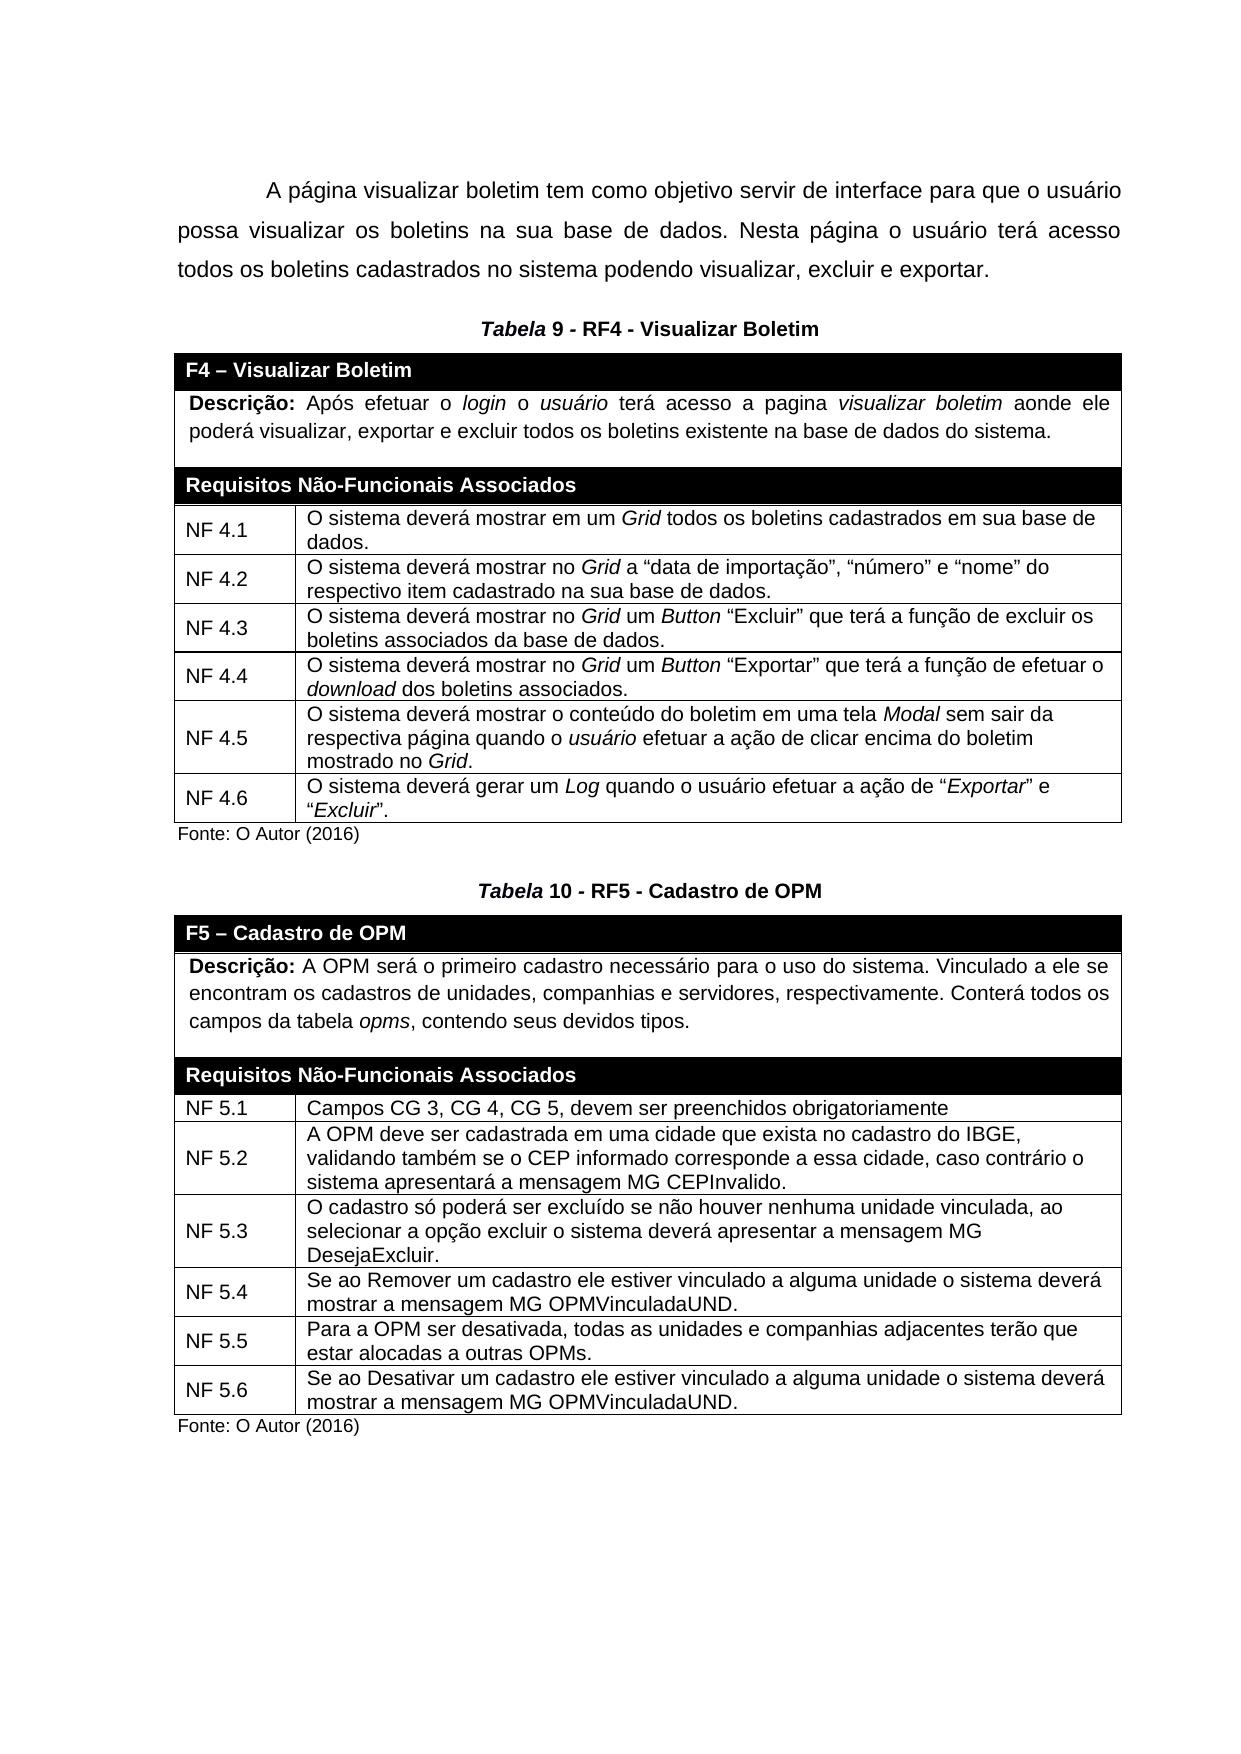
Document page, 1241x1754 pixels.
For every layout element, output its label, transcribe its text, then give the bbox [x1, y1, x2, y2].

table_cell NF 5.6 [175, 1366, 295, 1414]
table_cell O cadastro só poderá ser excluído se não houver nenhuma unidade vinculada, ao selecionar a opção excluir o sistema deverá apresentar a mensagem MG DesejaExcluir. [296, 1195, 1121, 1267]
text Fonte: O Autor (2016) [177, 1415, 1157, 1436]
table_cell Para a OPM ser desativada, todas as unidades e companhias adjacentes terão que estar alocadas a outras OPMs. [296, 1317, 1121, 1365]
table_cell O sistema deverá mostrar no Grid um Button “Exportar” que terá a função de efetuar o download dos boletins associados. [296, 653, 1121, 700]
table_cell O sistema deverá gerar um Log quando o usuário efetuar a ação de “Exportar” e “Excluir”. [296, 774, 1121, 822]
text Tabela 10 - RF5 - Cadastro de OPM [177, 879, 1122, 903]
table_cell NF 5.4 [175, 1268, 295, 1316]
table_cell NF 5.1 [175, 1095, 295, 1121]
table_cell Se ao Remover um cadastro ele estiver vinculado a alguma unidade o sistema deverá mostrar a mensagem MG OPMVinculadaUND. [296, 1268, 1121, 1316]
table_cell Descrição: A OPM será o primeiro cadastro necessário para o uso do sistema. Vinculado a ele se encontram os cadastros de unidades, companhias e servidores, respectivamente. Conterá todos os campos da tabela opms, contendo seus devidos tipos. [175, 954, 1121, 1057]
table_cell NF 4.2 [175, 555, 295, 602]
table_cell NF 4.5 [175, 701, 295, 773]
table_cell NF 5.3 [175, 1195, 295, 1267]
table_header F5 – Cadastro de OPM [175, 916, 1121, 952]
table_header F4 – Visualizar Boletim [175, 354, 1121, 390]
table_cell NF 4.3 [175, 604, 295, 651]
table_cell Descrição: Após efetuar o login o usuário terá acesso a pagina visualizar boletim aonde ele poderá visualizar, exportar e excluir todos os boletins existente na base de dados do sistema. [175, 391, 1121, 467]
table_cell O sistema deverá mostrar em um Grid todos os boletins cadastrados em sua base de dados. [296, 506, 1121, 553]
table_cell O sistema deverá mostrar no Grid a “data de importação”, “número” e “nome” do respectivo item cadastrado na sua base de dados. [296, 555, 1121, 602]
text Tabela 9 - RF4 - Visualizar Boletim [177, 316, 1122, 340]
table_cell NF 5.5 [175, 1317, 295, 1365]
table_cell Requisitos Não-Funcionais Associados [175, 468, 1121, 504]
table_cell O sistema deverá mostrar o conteúdo do boletim em uma tela Modal sem sair da respectiva página quando o usuário efetuar a ação de clicar encima do boletim mostrado no Grid. [296, 701, 1121, 773]
text A página visualizar boletim tem como objetivo servir de interface para que o usuário possa visualizar os boletins na sua base de dados. Nesta página o usuário terá acesso todos os boletins cadastrados no sistema podendo visualizar, excluir e exportar. [177, 177, 1122, 282]
table_cell A OPM deve ser cadastrada em uma cidade que exista no cadastro do IBGE, validando também se o CEP informado corresponde a essa cidade, caso contrário o sistema apresentará a mensagem MG CEPInvalido. [296, 1122, 1121, 1194]
table_cell Campos CG 3, CG 4, CG 5, devem ser preenchidos obrigatoriamente [296, 1095, 1121, 1121]
text Fonte: O Autor (2016) [177, 823, 1157, 845]
table_cell O sistema deverá mostrar no Grid um Button “Excluir” que terá a função de excluir os boletins associados da base de dados. [296, 604, 1121, 651]
table_cell NF 4.1 [175, 506, 295, 553]
table_cell NF 5.2 [175, 1122, 295, 1194]
table_cell NF 4.6 [175, 774, 295, 822]
table_cell Se ao Desativar um cadastro ele estiver vinculado a alguma unidade o sistema deverá mostrar a mensagem MG OPMVinculadaUND. [296, 1366, 1121, 1414]
table_cell Requisitos Não-Funcionais Associados [175, 1058, 1121, 1094]
table_cell NF 4.4 [175, 653, 295, 700]
